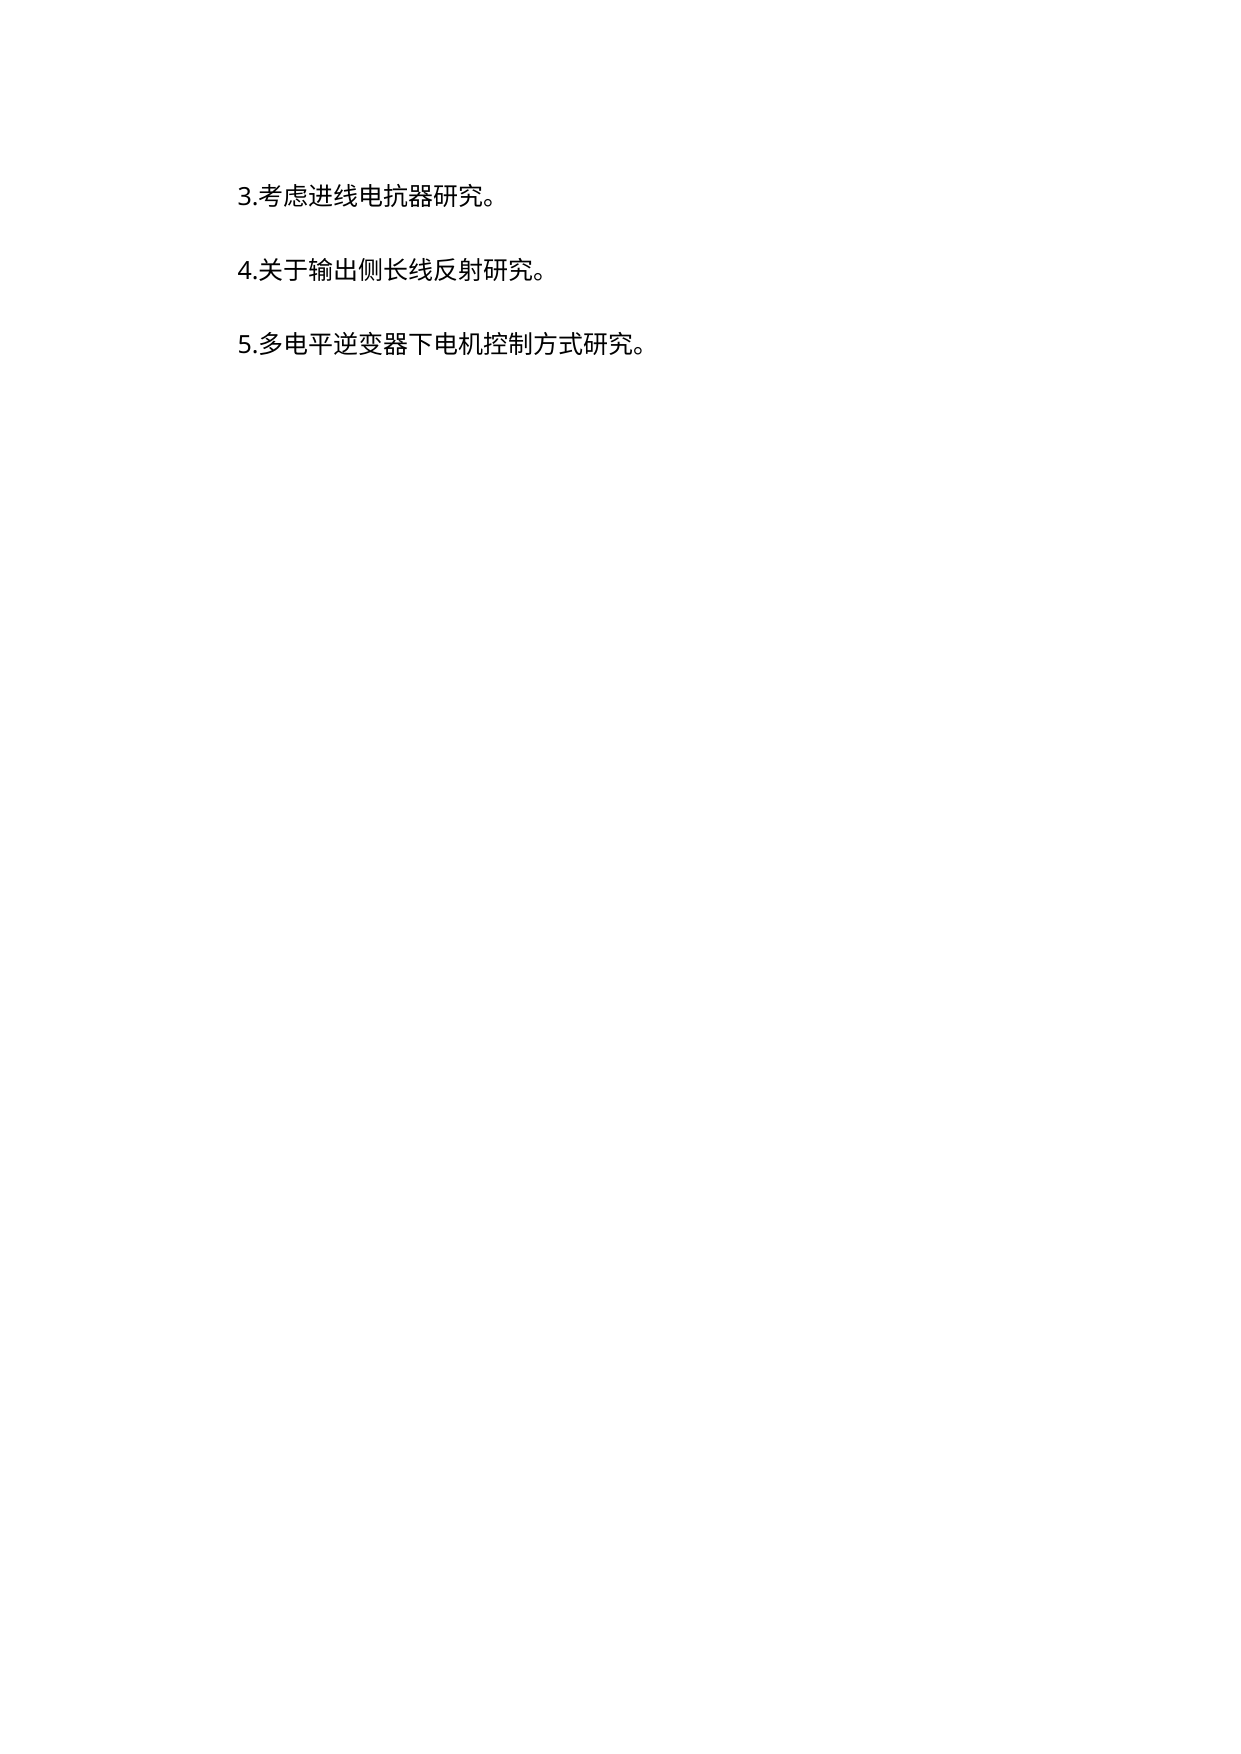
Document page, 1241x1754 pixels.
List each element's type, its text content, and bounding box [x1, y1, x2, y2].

text 5.多电平逆变器下电机控制方式研究。 [187, 310, 1053, 375]
text 4.关于输出侧长线反射研究。 [187, 236, 1053, 301]
text 3.考虑进线电抗器研究。 [187, 162, 1053, 227]
